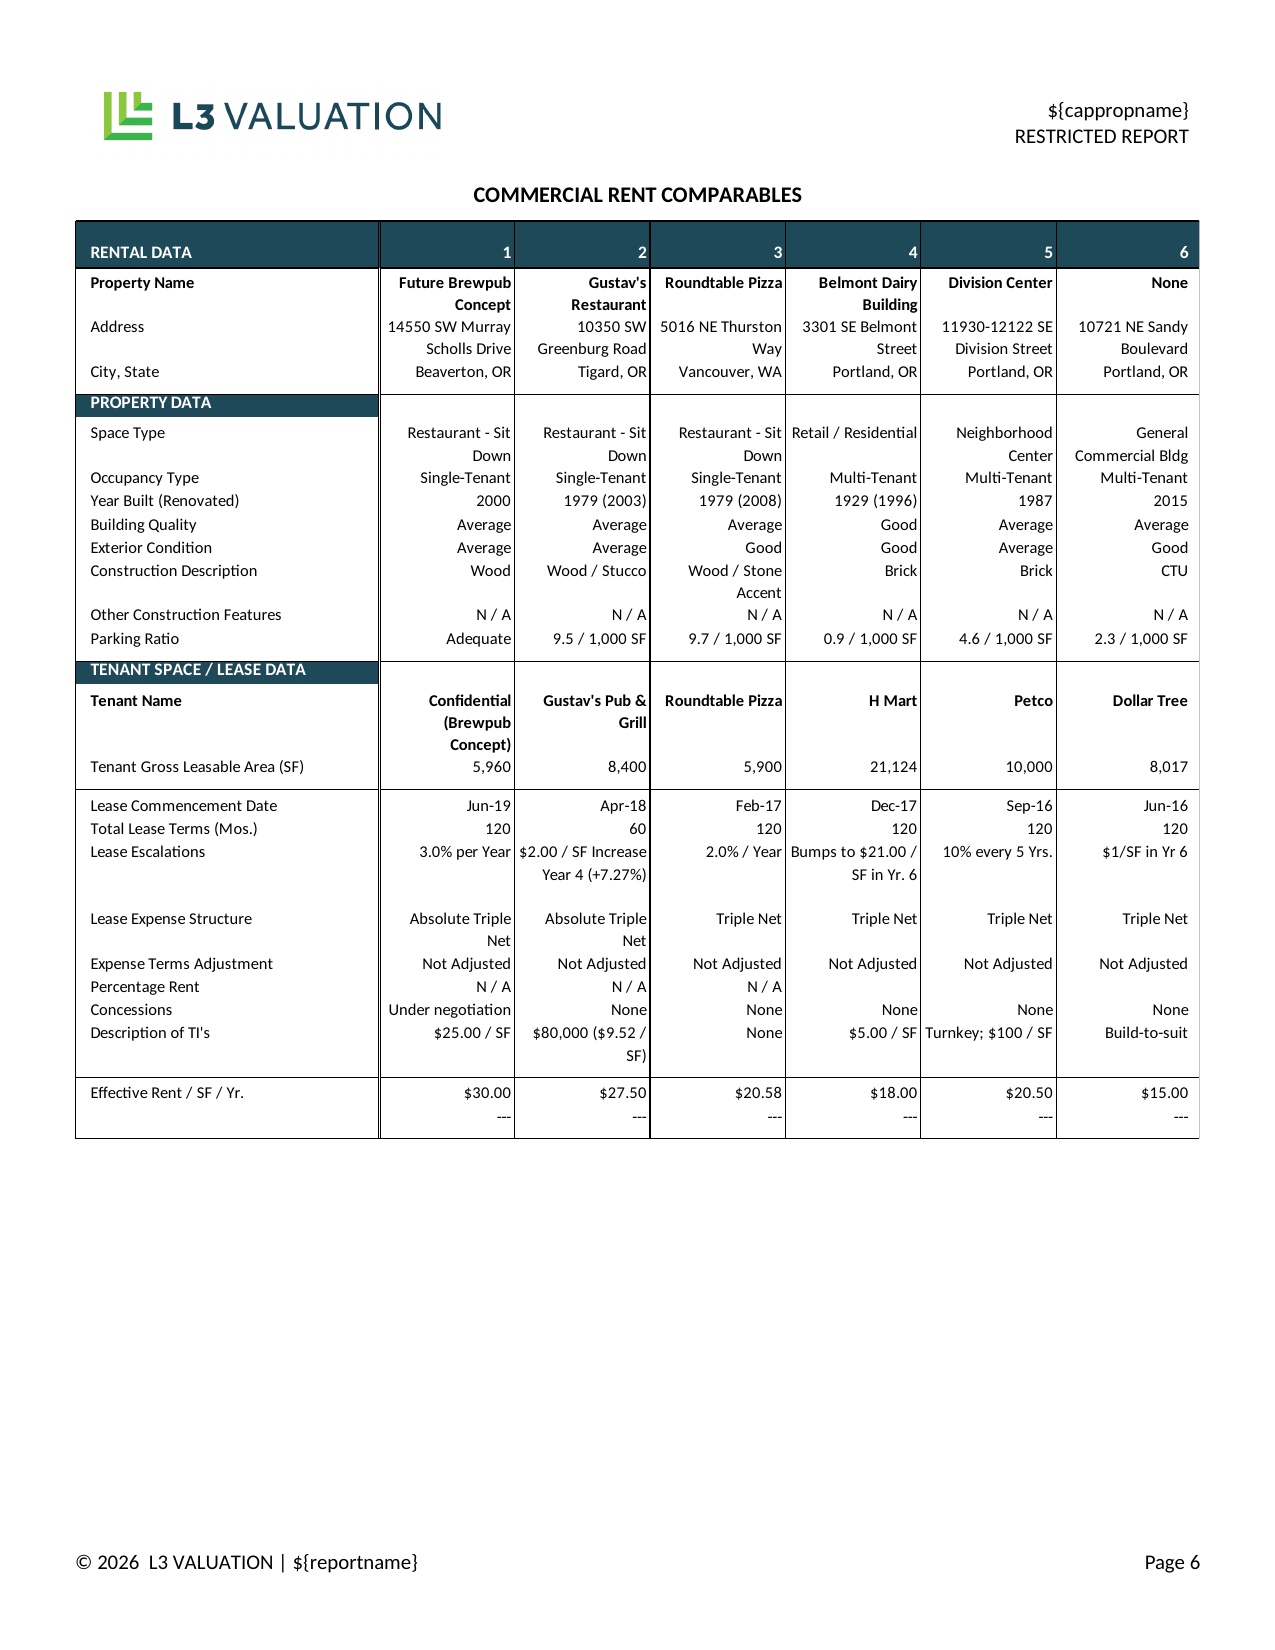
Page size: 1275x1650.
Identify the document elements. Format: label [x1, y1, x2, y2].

picture [88, 75, 455, 156]
